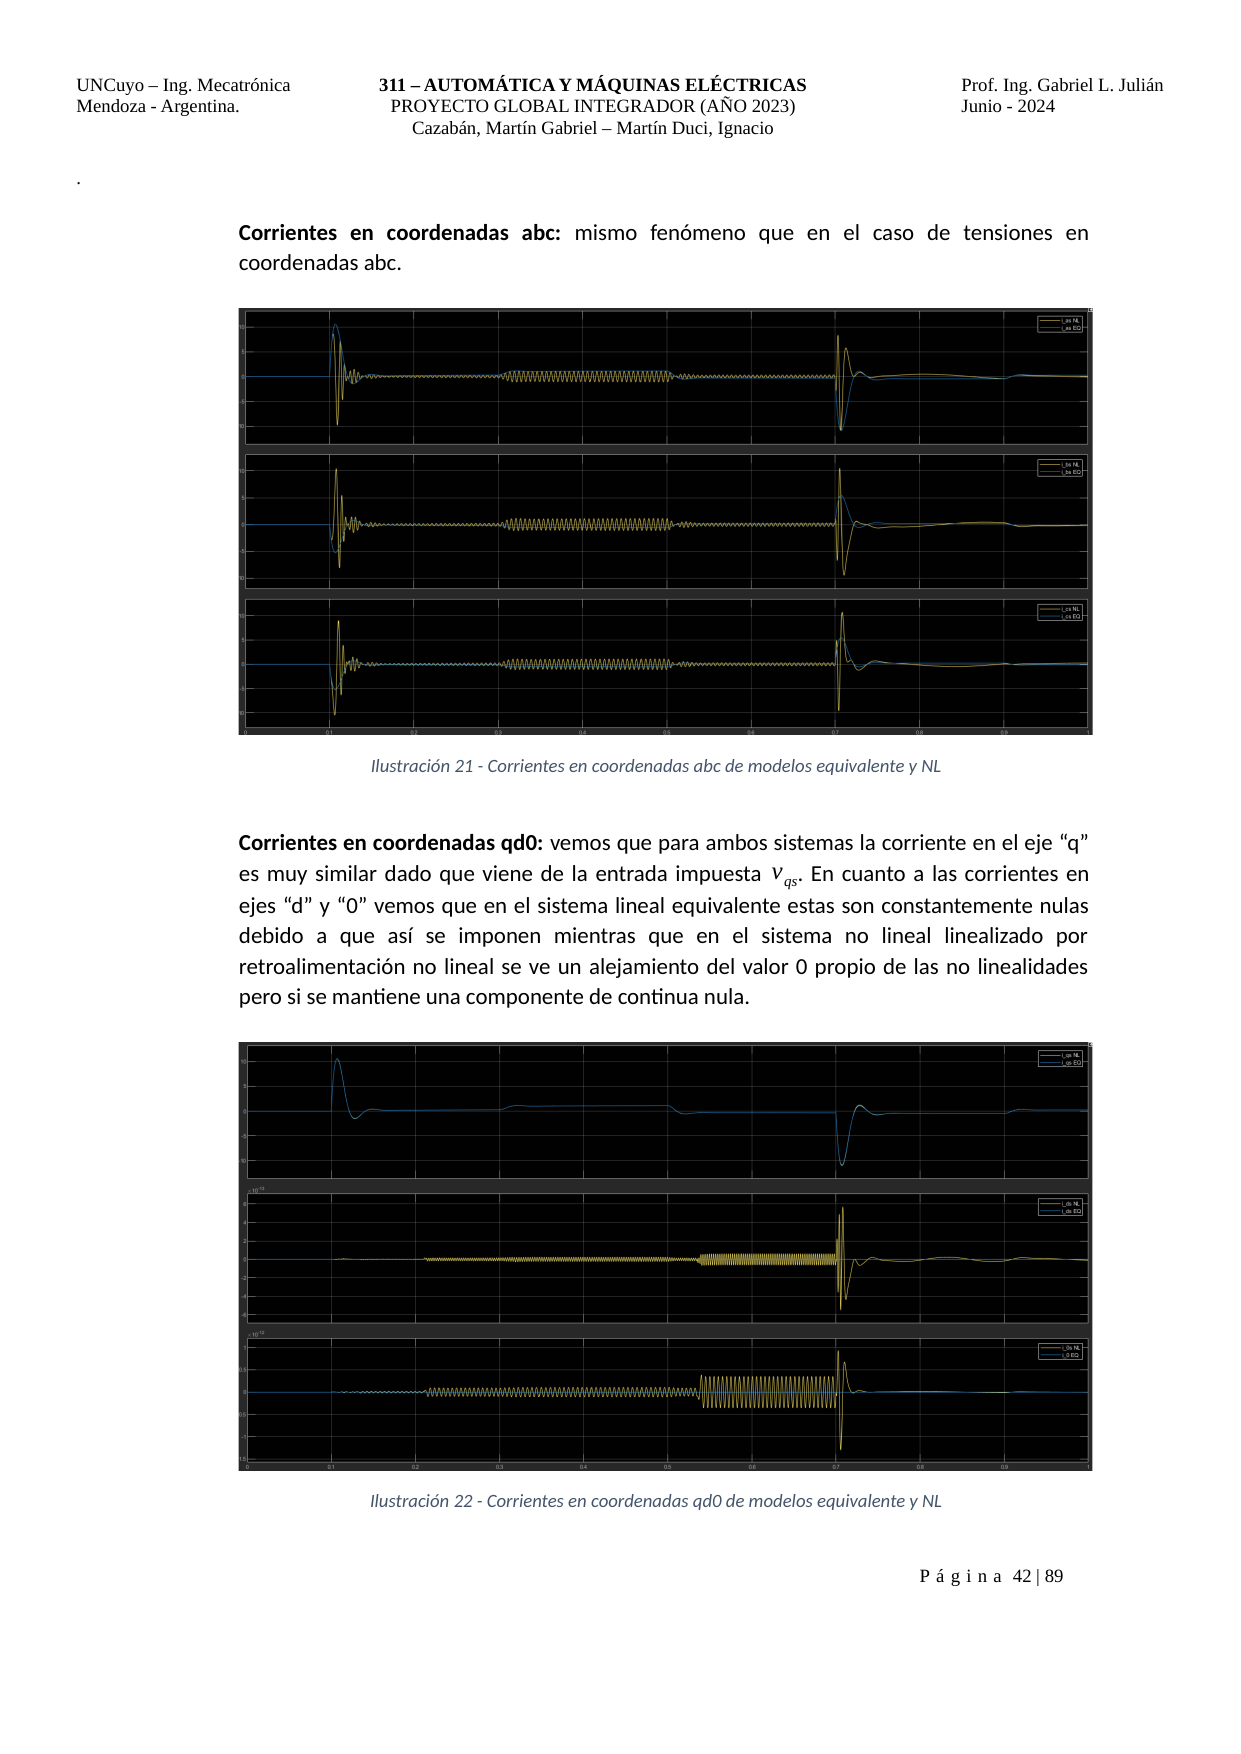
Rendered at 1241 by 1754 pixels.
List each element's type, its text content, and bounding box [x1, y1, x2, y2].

picture [238, 1042, 1093, 1471]
picture [238, 308, 1093, 735]
list Corrientes en coordenadas qd0: vemos que para ambos sistemas la corriente en el eje “q” es muy similar dado que viene de la entrada impuesta . En cuanto a las corrientes en ejes “d” y “0” vemos que en el sistema lineal equivalente estas son constantemente nulas debido a que así se imponen mientras que en el sistema no lineal linealizado por retroalimentación no lineal se ve un alejamiento del valor 0 propio de las no linealidades pero si se mantiene una componente de continua nula. [239, 828, 1090, 1010]
list Corrientes en coordenadas abc: mismo fenómeno que en el caso de tensiones en coordenadas abc. [239, 218, 1090, 277]
